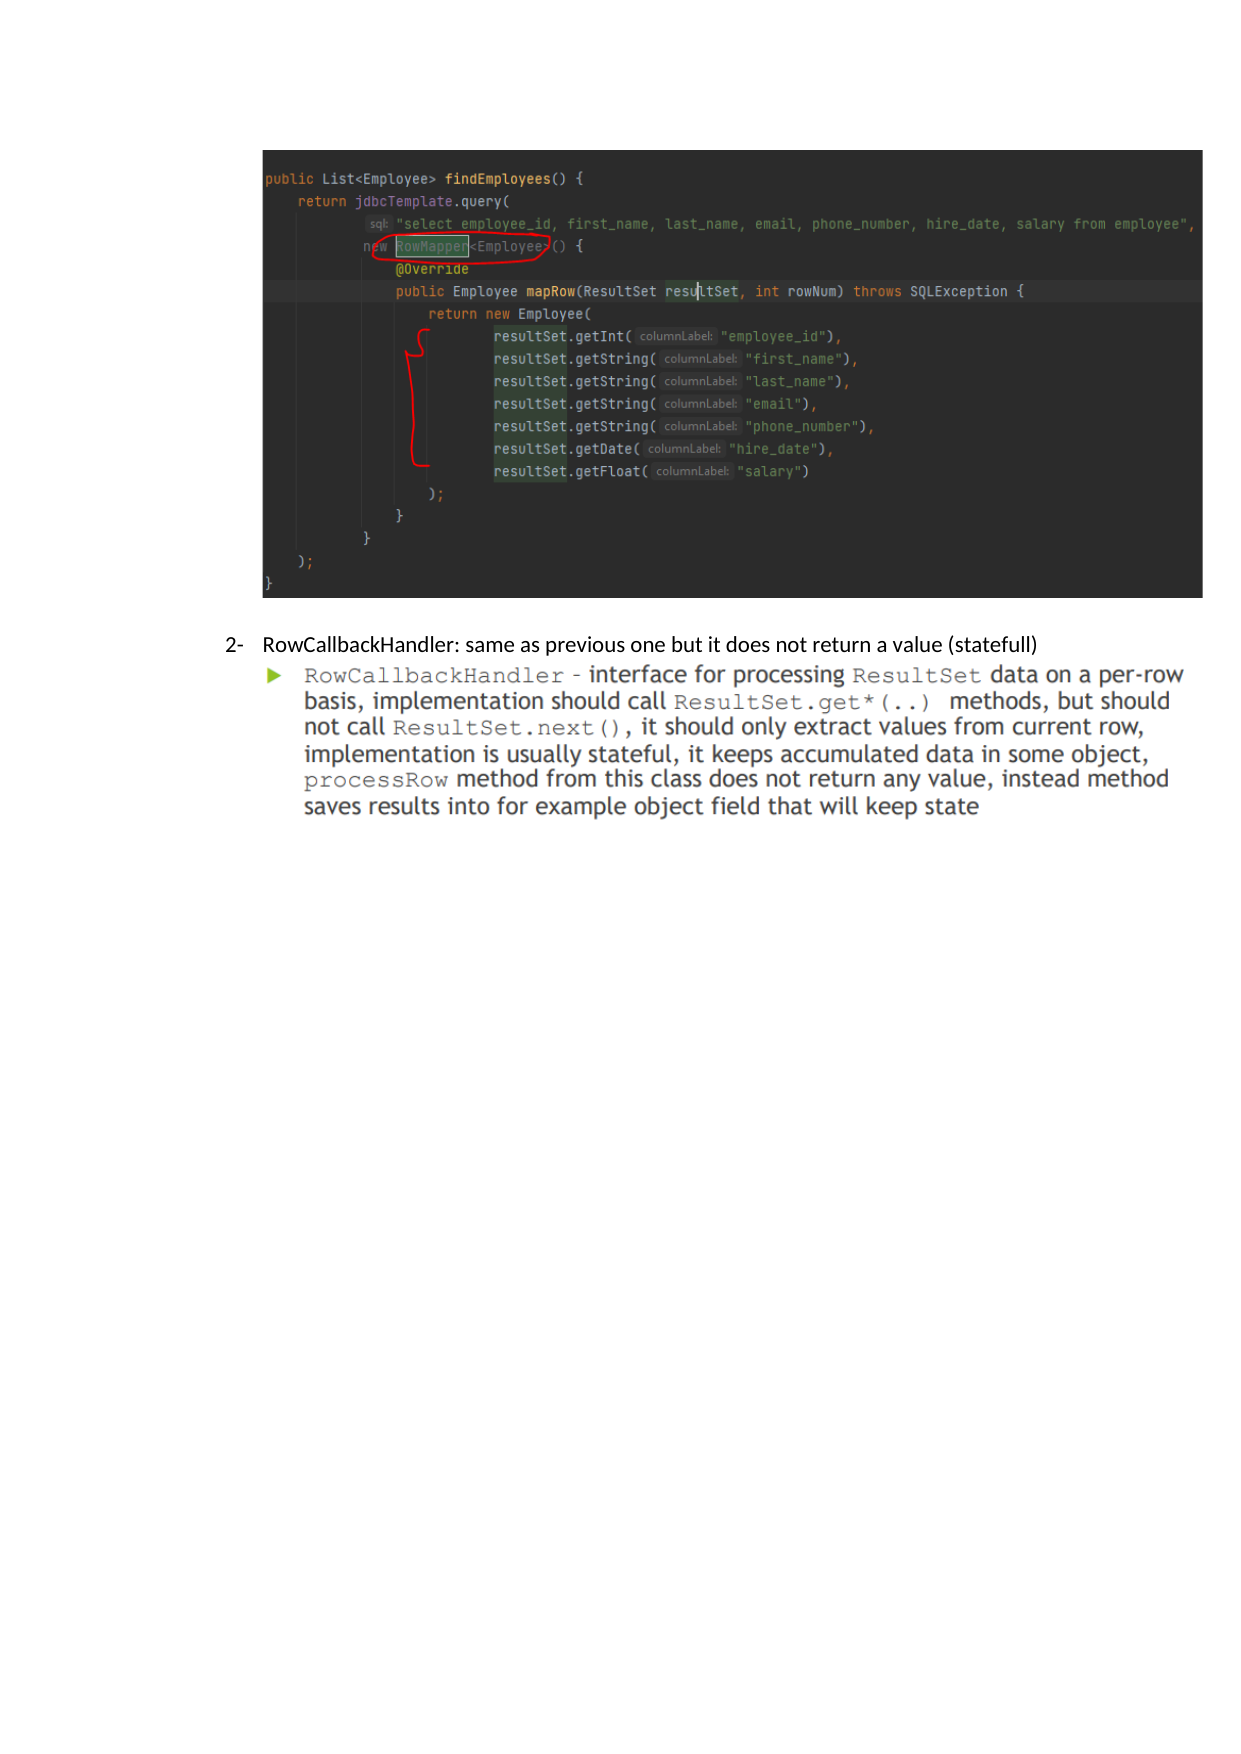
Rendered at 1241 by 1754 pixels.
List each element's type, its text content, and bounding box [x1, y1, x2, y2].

picture [262, 660, 1203, 827]
picture [262, 150, 1203, 598]
list RowCallbackHandler: same as previous one but it does not return a value (statefull) [225, 630, 1090, 658]
